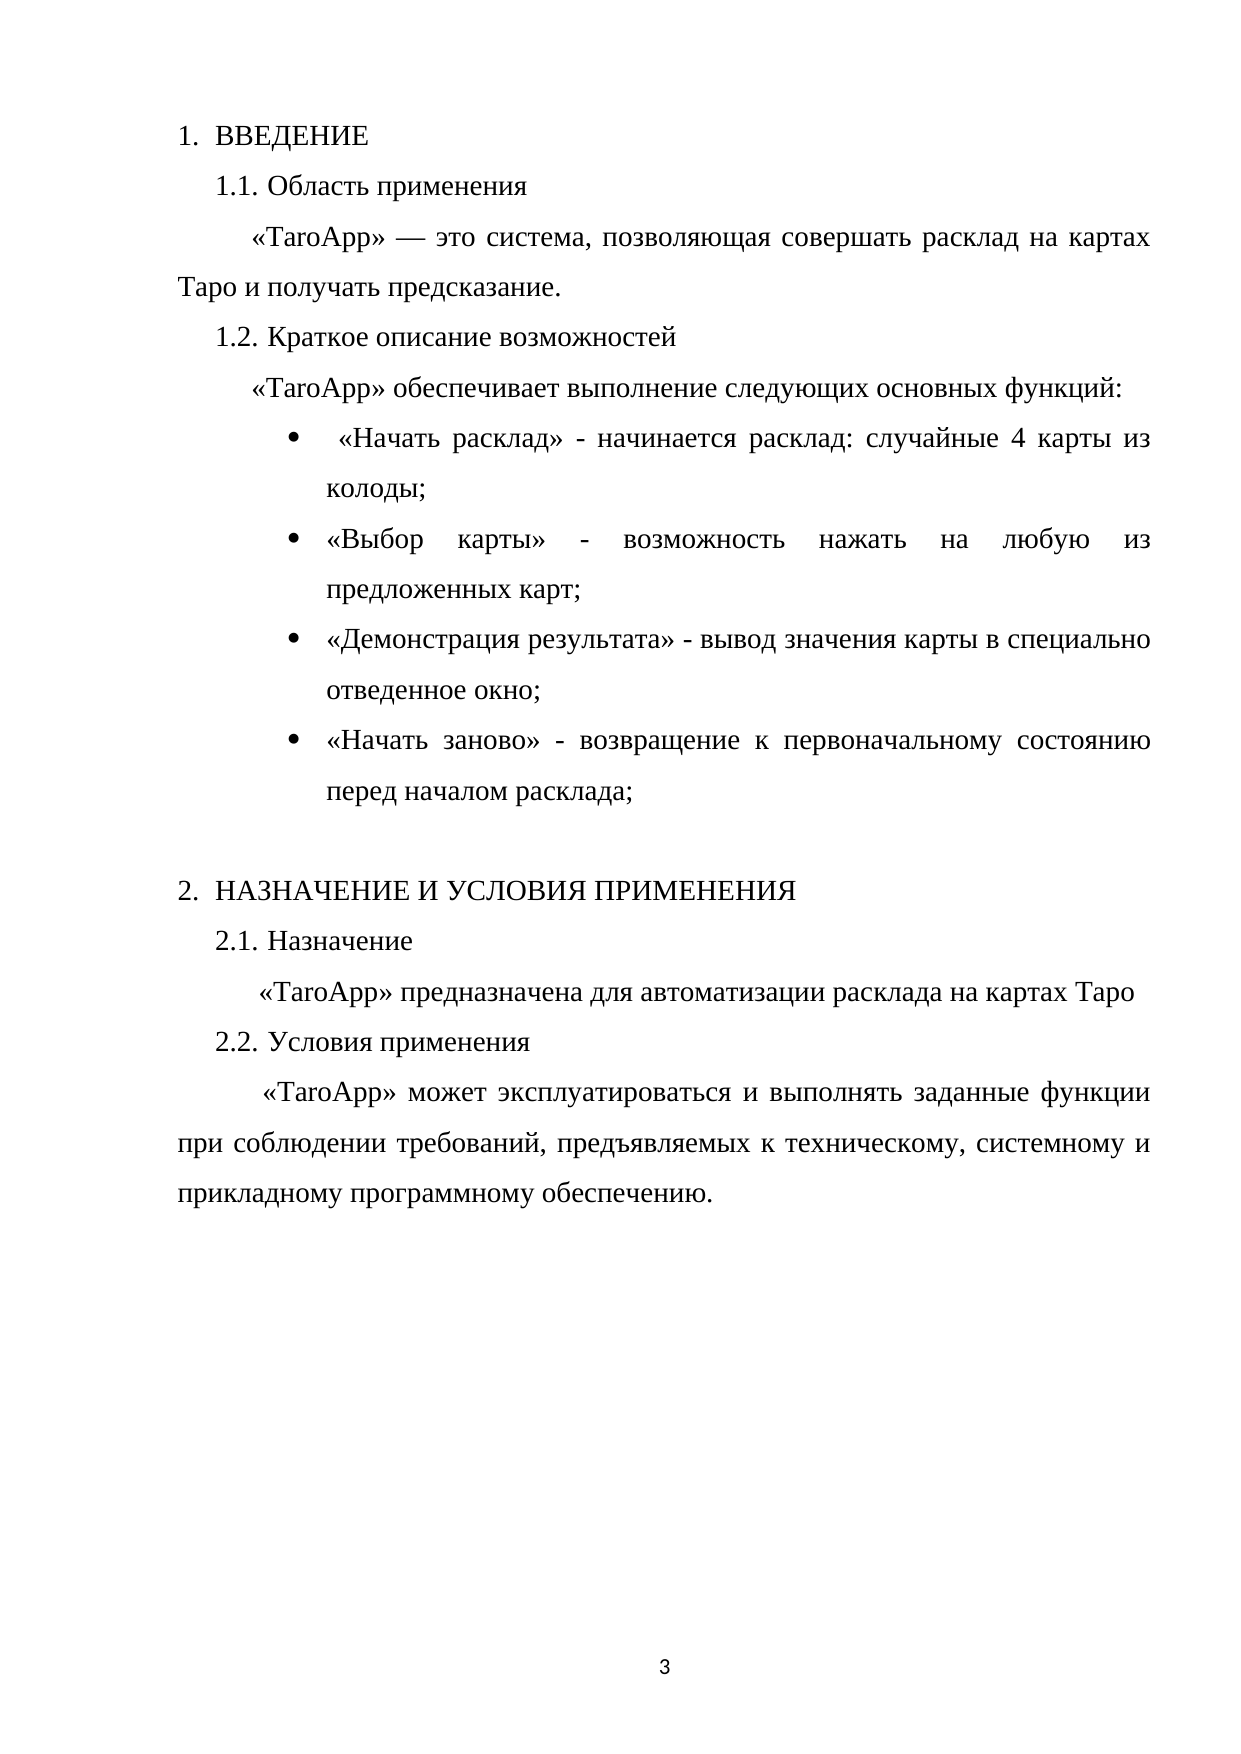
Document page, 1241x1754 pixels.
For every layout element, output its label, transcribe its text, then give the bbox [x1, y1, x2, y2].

list Краткое описание возможностей [215, 319, 1152, 353]
list «Начать расклад» - начинается расклад: случайные 4 карты из колоды; [288, 420, 1152, 504]
text «TaroApp» обеспечивает выполнение следующих основных функций: [177, 370, 1152, 403]
list «Демонстрация результата» - вывод значения карты в специально отведенное окно; [288, 621, 1152, 705]
list НАЗНАЧЕНИЕ И УСЛОВИЯ ПРИМЕНЕНИЯ [177, 873, 1152, 907]
list ВВЕДЕНИЕ [177, 118, 1152, 152]
text «TaroApp» предназначена для автоматизации расклада на картах Таро [177, 974, 1152, 1007]
list «Выбор карты» - возможность нажать на любую из предложенных карт; [288, 521, 1152, 605]
text «TaroApp» может эксплуатироваться и выполнять заданные функции при соблюдении требований, предъявляемых к техническому, системному и прикладному программному обеспечению. [177, 1074, 1152, 1209]
list Условия применения [215, 1024, 1152, 1058]
text «TaroApp» — это система, позволяющая совершать расклад на картах Таро и получать предсказание. [177, 219, 1152, 303]
list Область применения [215, 168, 1152, 202]
list Назначение [215, 923, 1152, 957]
list «Начать заново» - возвращение к первоначальному состоянию перед началом расклада; [288, 722, 1152, 806]
